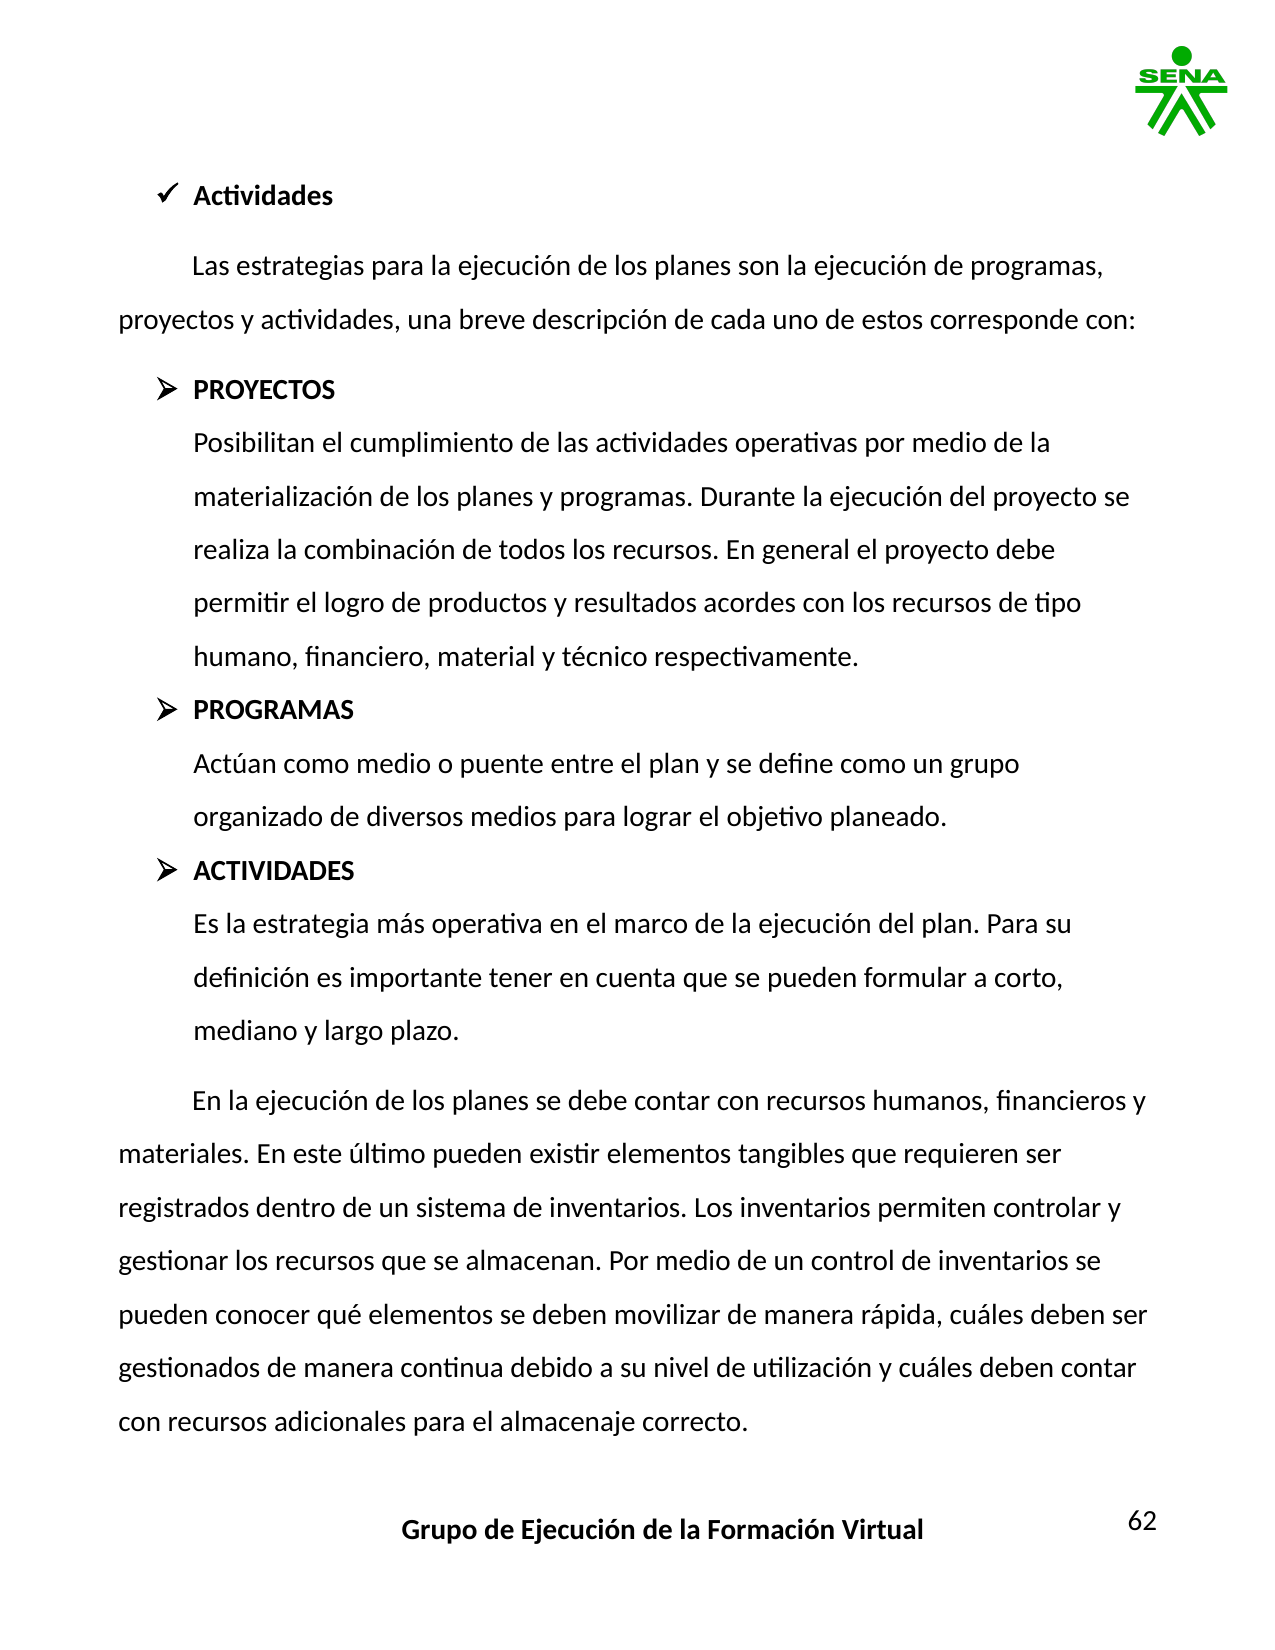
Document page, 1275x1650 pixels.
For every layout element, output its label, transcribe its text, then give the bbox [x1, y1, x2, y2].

text Las estrategias para la ejecución de los planes son la ejecución de programas, proyectos y actividades, una breve descripción de cada uno de estos corresponde con: [118, 247, 1157, 336]
list Posibilitan el cumplimiento de las actividades operativas por medio de la materialización de los planes y programas. Durante la ejecución del proyecto se realiza la combinación de todos los recursos. En general el proyecto debe permitir el logro de productos y resultados acordes con los recursos de tipo humano, financiero, material y técnico respectivamente. [193, 424, 1157, 674]
picture [1135, 46, 1228, 136]
list PROYECTOS [156, 371, 1157, 406]
list PROGRAMAS [156, 691, 1157, 727]
text En la ejecución de los planes se debe contar con recursos humanos, financieros y materiales. En este último pueden existir elementos tangibles que requieren ser registrados dentro de un sistema de inventarios. Los inventarios permiten controlar y gestionar los recursos que se almacenan. Por medio de un control de inventarios se pueden conocer qué elementos se deben movilizar de manera rápida, cuáles deben ser gestionados de manera continua debido a su nivel de utilización y cuáles deben contar con recursos adicionales para el almacenaje correcto. [118, 1082, 1157, 1438]
list Es la estrategia más operativa en el marco de la ejecución del plan. Para su definición es importante tener en cuenta que se pueden formular a corto, mediano y largo plazo. [193, 905, 1157, 1048]
list ACTIVIDADES [156, 852, 1157, 887]
list Actúan como medio o puente entre el plan y se define como un grupo organizado de diversos medios para lograr el objetivo planeado. [193, 745, 1157, 834]
list Actividades [156, 177, 1157, 213]
